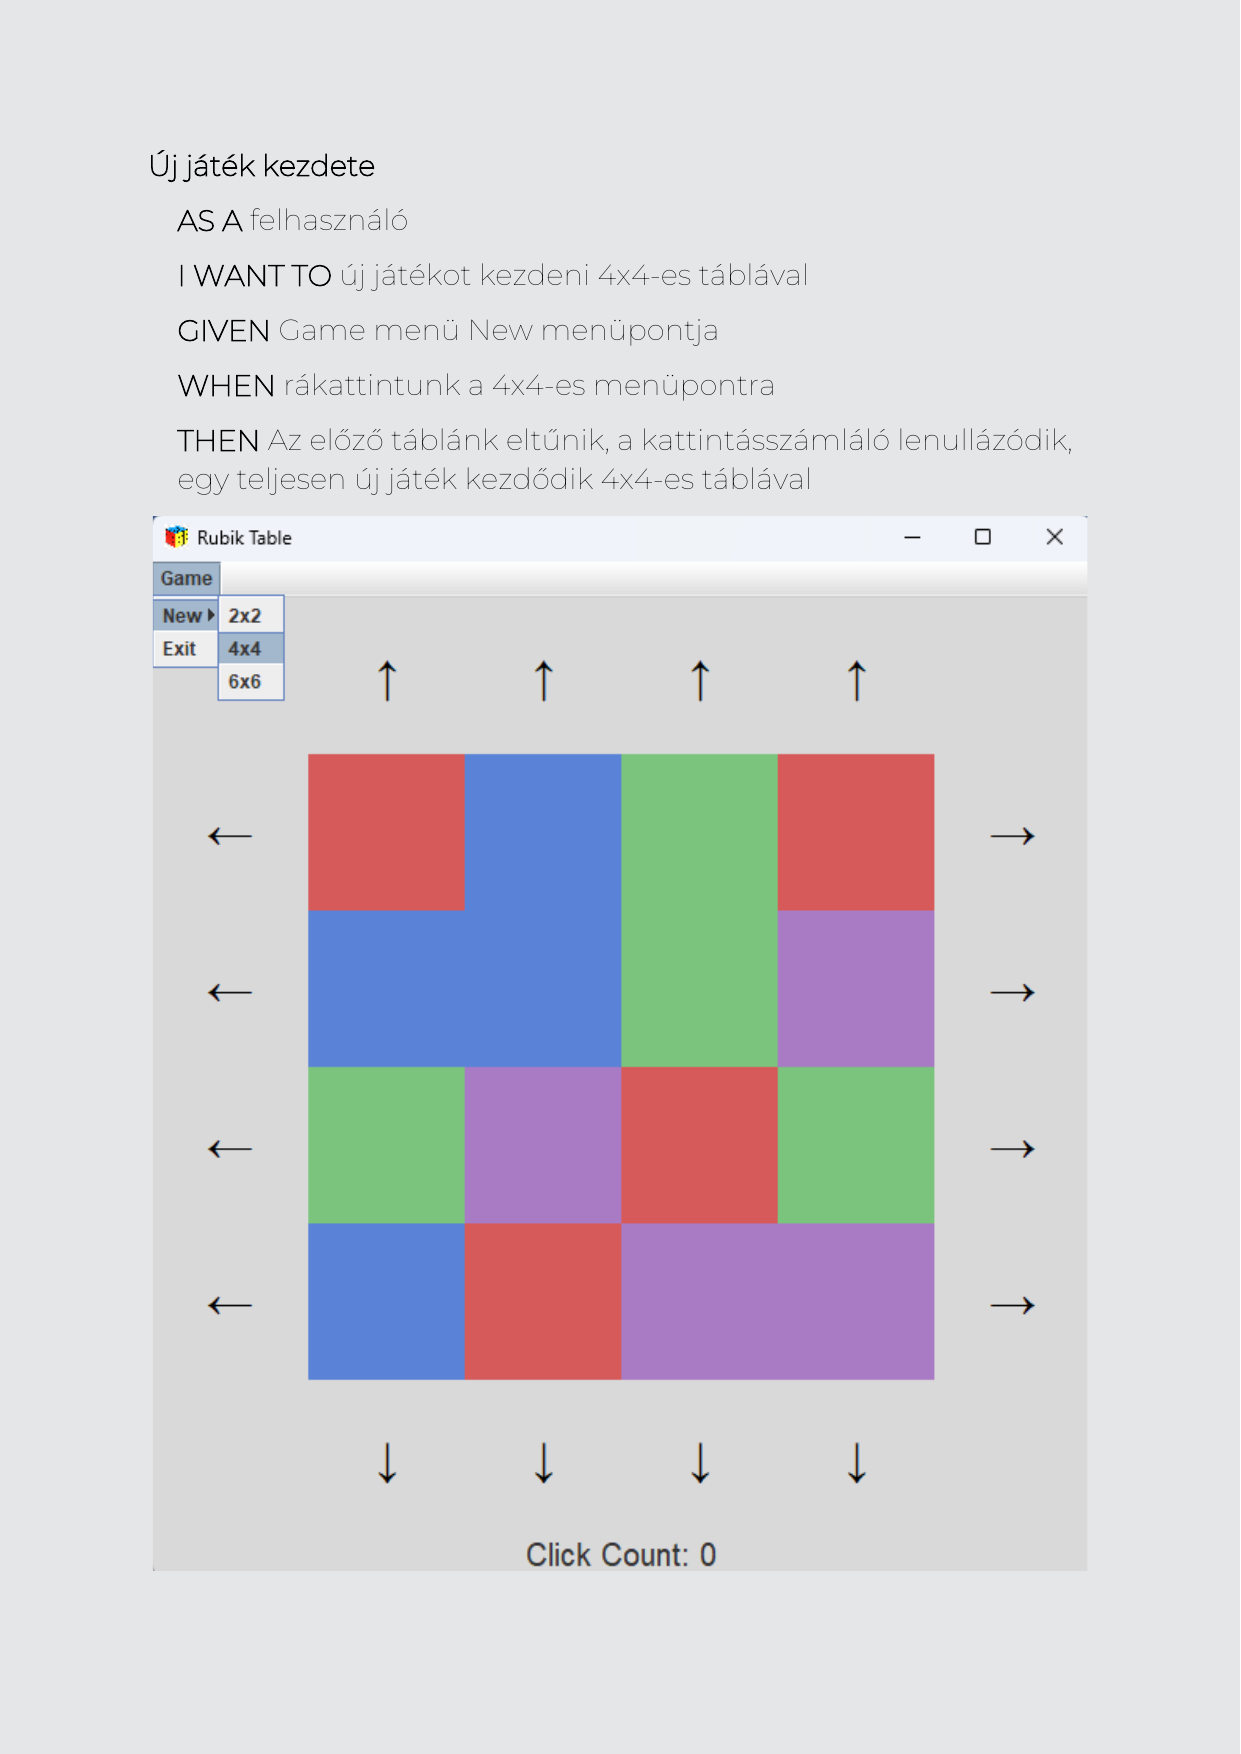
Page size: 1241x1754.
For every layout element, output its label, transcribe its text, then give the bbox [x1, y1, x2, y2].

text I WANT TO új játékot kezdeni 4x4-es táblával [177, 258, 1093, 293]
text Új játék kezdete [148, 148, 1093, 183]
text WHEN rákattintunk a 4x4-es menüpontra [177, 368, 1093, 403]
text AS A felhasználó [177, 203, 1093, 238]
picture [152, 516, 1088, 1571]
text THEN Az előző táblánk eltűnik, a kattintásszámláló lenullázódik, egy teljesen új játék kezdődik 4x4-es táblával [177, 423, 1093, 496]
text GIVEN Game menü New menüpontja [177, 313, 1093, 348]
